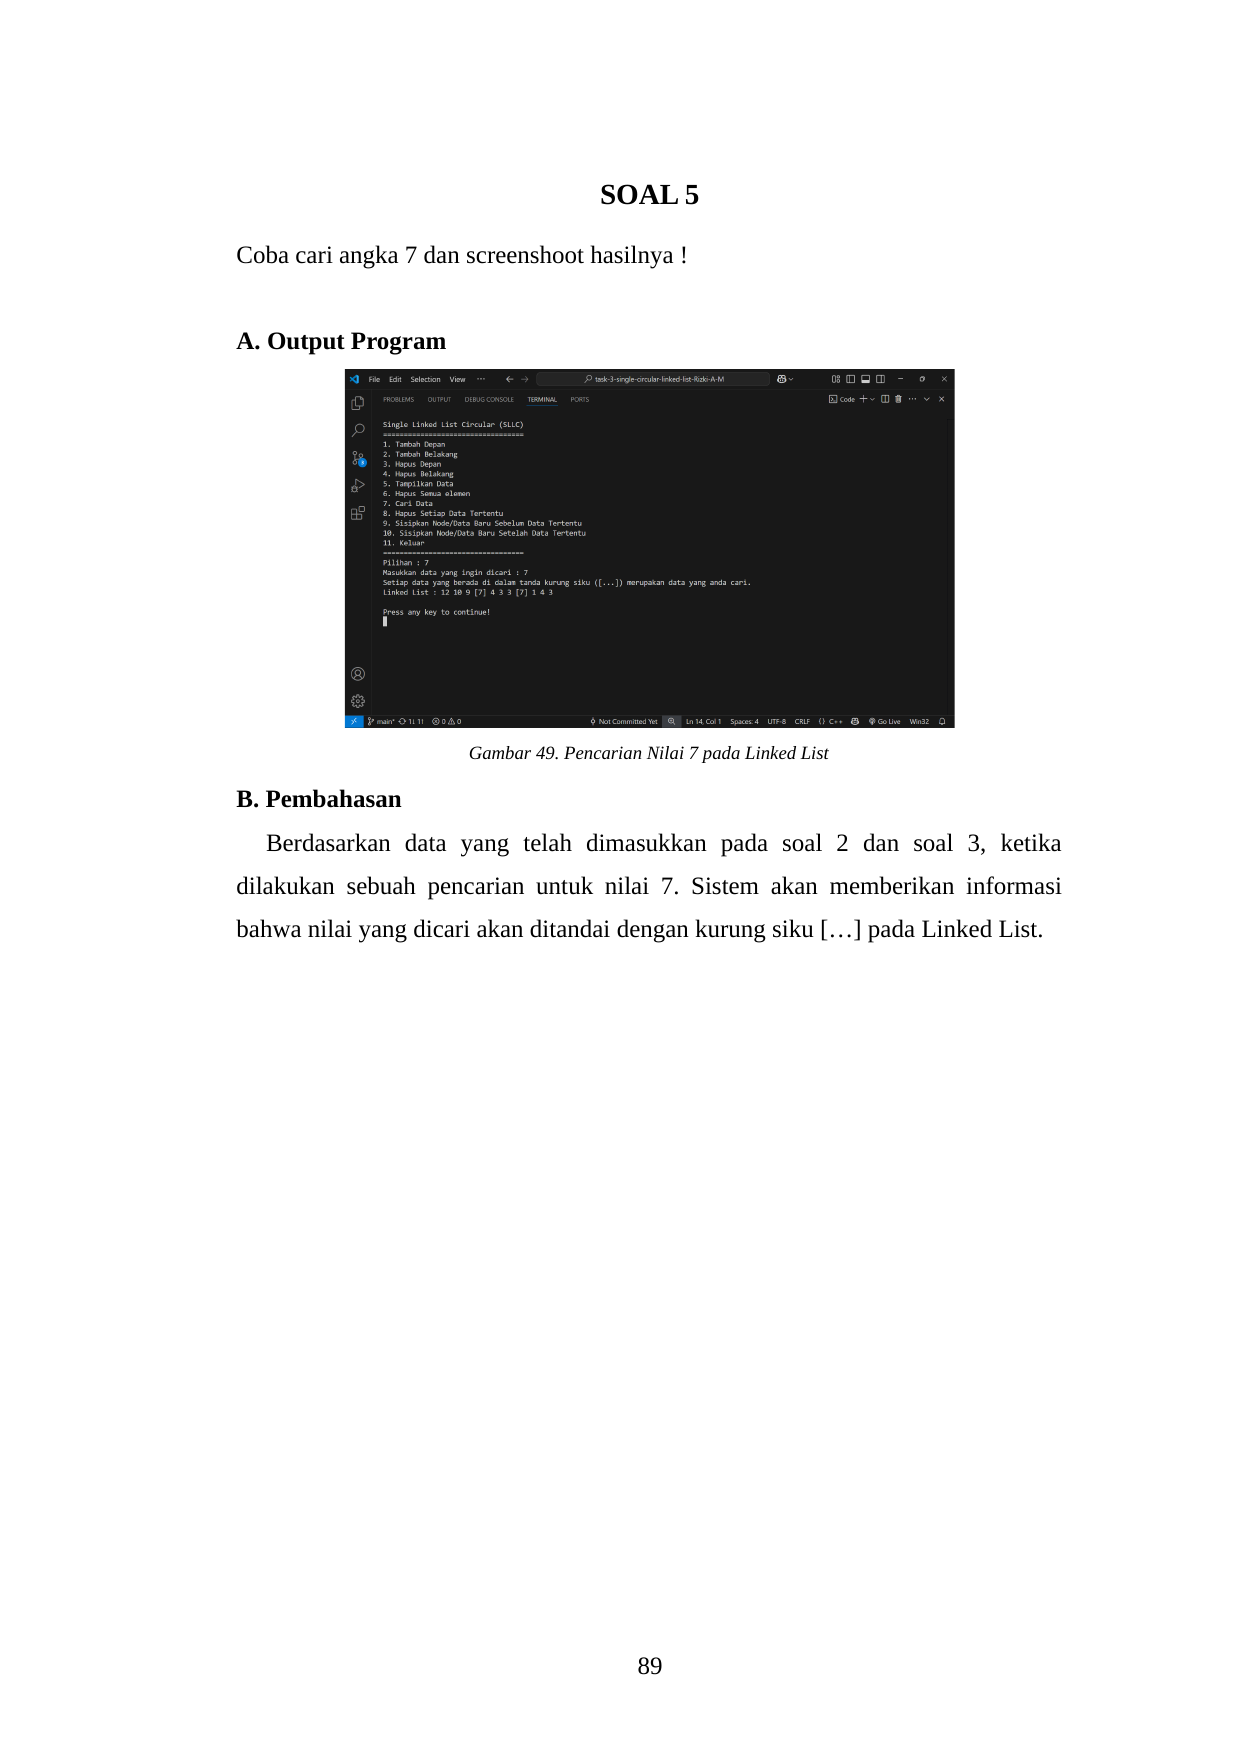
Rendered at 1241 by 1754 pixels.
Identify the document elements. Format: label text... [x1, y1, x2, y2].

subtitle SOAL 5 [236, 177, 1063, 211]
text Coba cari angka 7 dan screenshoot hasilnya ! [236, 240, 1063, 269]
text Berdasarkan data yang telah dimasukkan pada soal 2 dan soal 3, ketika dilakukan sebuah pencarian untuk nilai 7. Sistem akan memberikan informasi bahwa nilai yang dicari akan ditandai dengan kurung siku […] pada Linked List. [236, 828, 1063, 943]
picture [344, 369, 955, 728]
subtitle Pembahasan [236, 784, 1063, 813]
subtitle Output Program [236, 326, 1063, 355]
